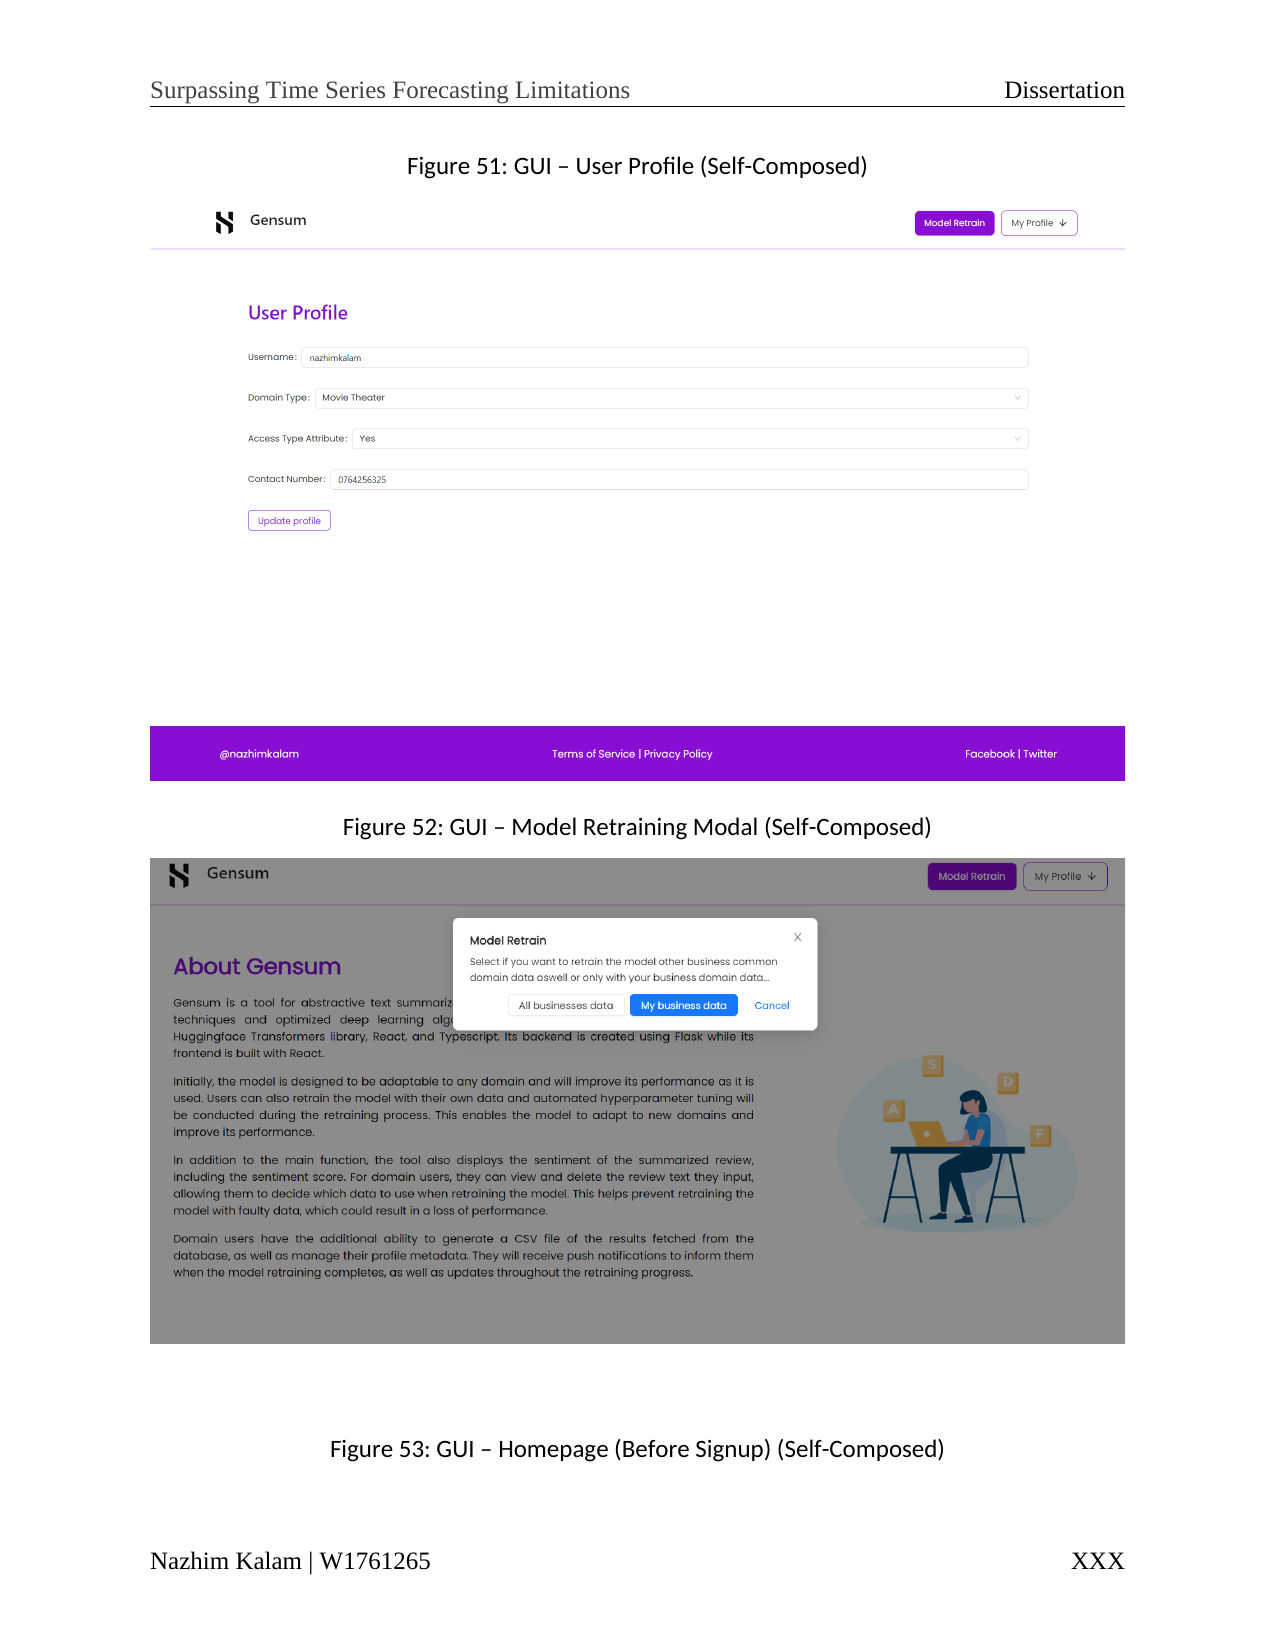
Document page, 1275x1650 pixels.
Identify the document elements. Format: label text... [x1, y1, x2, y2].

text Figure 52: GUI – Model Retraining Modal (Self-Composed) [150, 811, 1125, 841]
text Figure 51: GUI – User Profile (Self-Composed) [150, 150, 1125, 181]
text Figure 53: GUI – Homepage (Before Signup) (Self-Composed) [150, 1433, 1125, 1463]
picture [150, 858, 1125, 1344]
picture [150, 197, 1125, 781]
